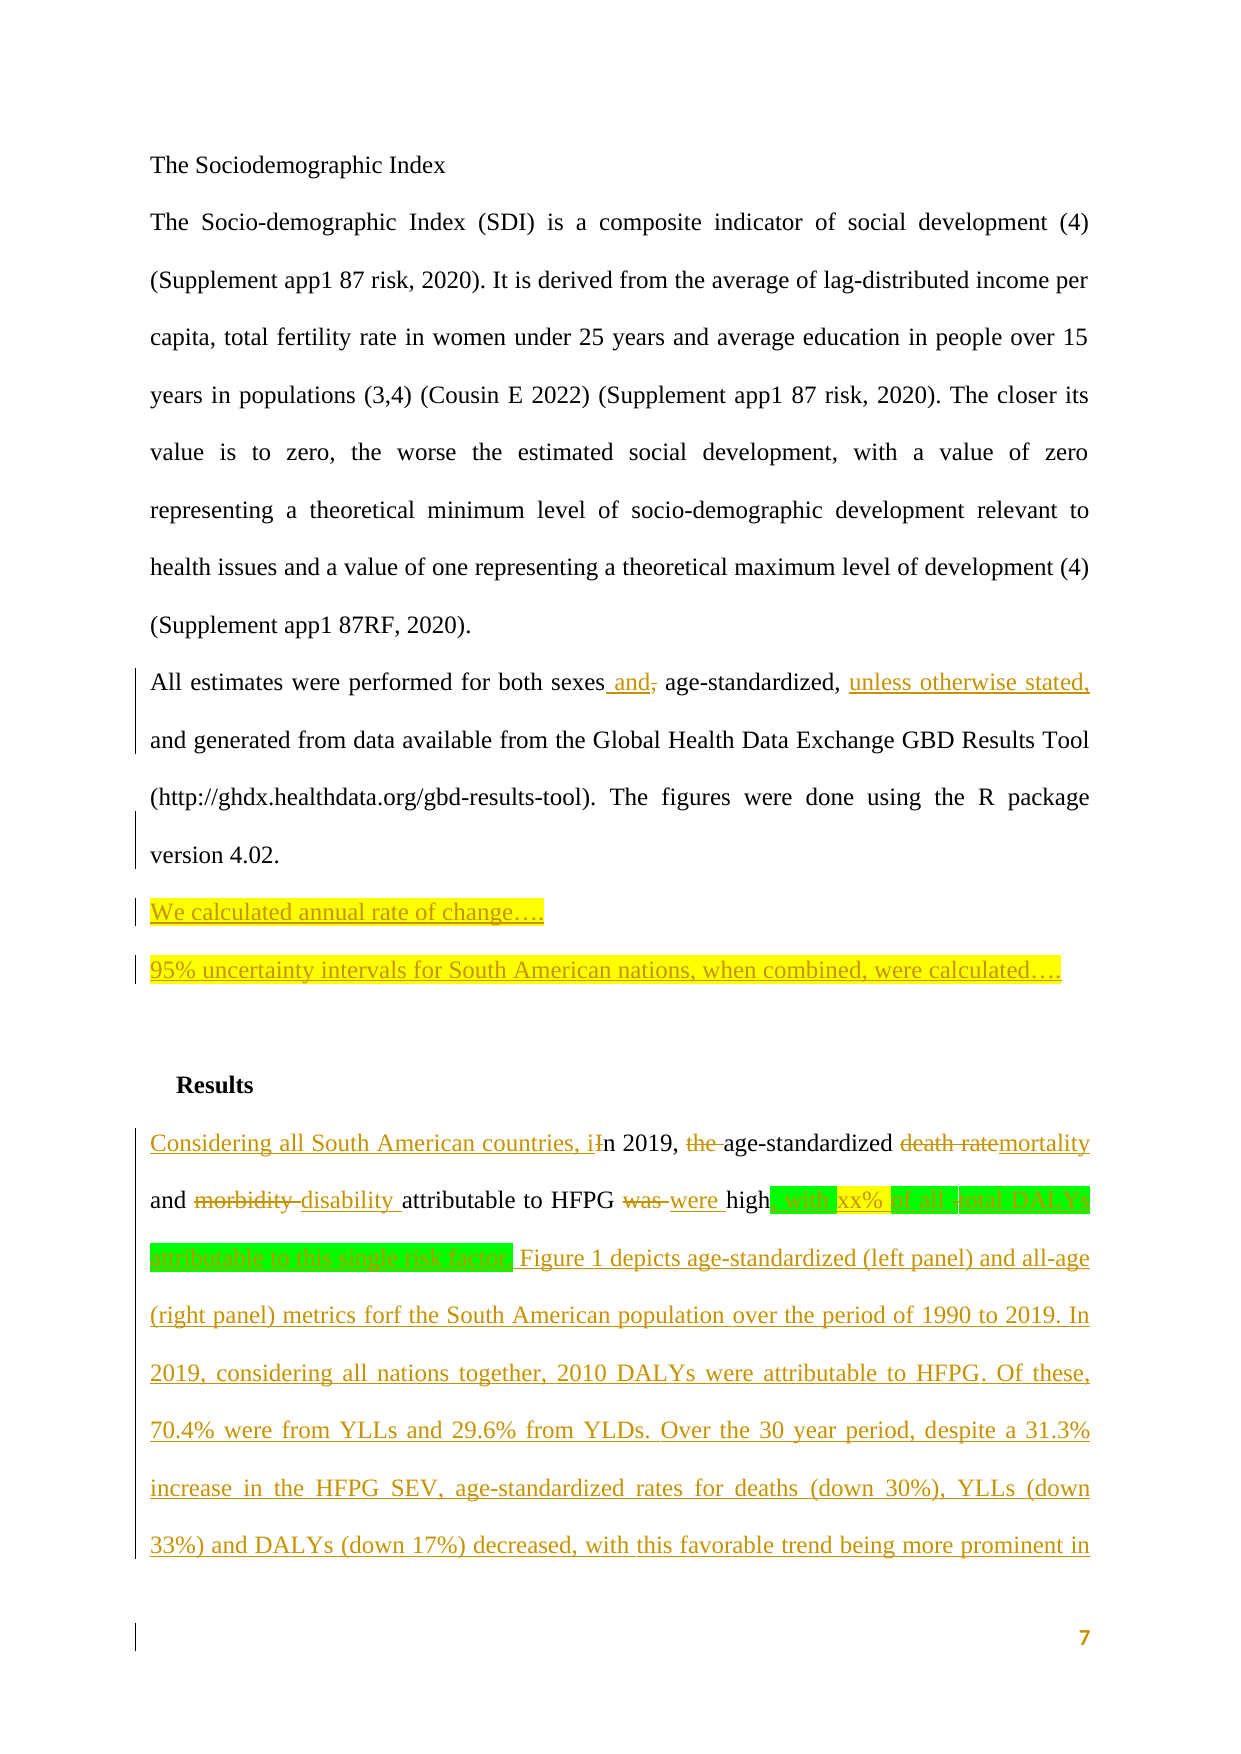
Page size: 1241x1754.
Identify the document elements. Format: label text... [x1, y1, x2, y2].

text n 2019, age-standardized and attributable to HFPG high [150, 1327, 1090, 1383]
text n 2019, age-standardized and attributable to HFPG high [150, 1128, 1090, 1268]
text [150, 1384, 1090, 1441]
text Results [150, 1070, 1090, 1099]
text n 2019, age-standardized and attributable to HFPG high [150, 1269, 1090, 1326]
text The Sociodemographic Index [150, 150, 1090, 179]
text All estimates were performed for both sexes age-standardized, and generated from data available from the Global Health Data Exchange GBD Results Tool (http://ghdx.healthdata.org/gbd-results-tool). The figures were done using the R package version 4.02. [150, 667, 1090, 869]
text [150, 1442, 1090, 1498]
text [150, 1499, 1090, 1556]
text The Socio-demographic Index (SDI) is a composite indicator of social development (4) (Supplement app1 87 risk, 2020). It is derived from the average of lag-distributed income per capita, total fertility rate in women under 25 years and average education in people over 15 years in populations (3,4) (Cousin E 2022) (Supplement app1 87 risk, 2020). The closer its value is to zero, the worse the estimated social development, with a value of zero representing a theoretical minimum level of socio-demographic development relevant to health issues and a value of one representing a theoretical maximum level of development (4) (Supplement app1 87RF, 2020). [150, 207, 1090, 639]
